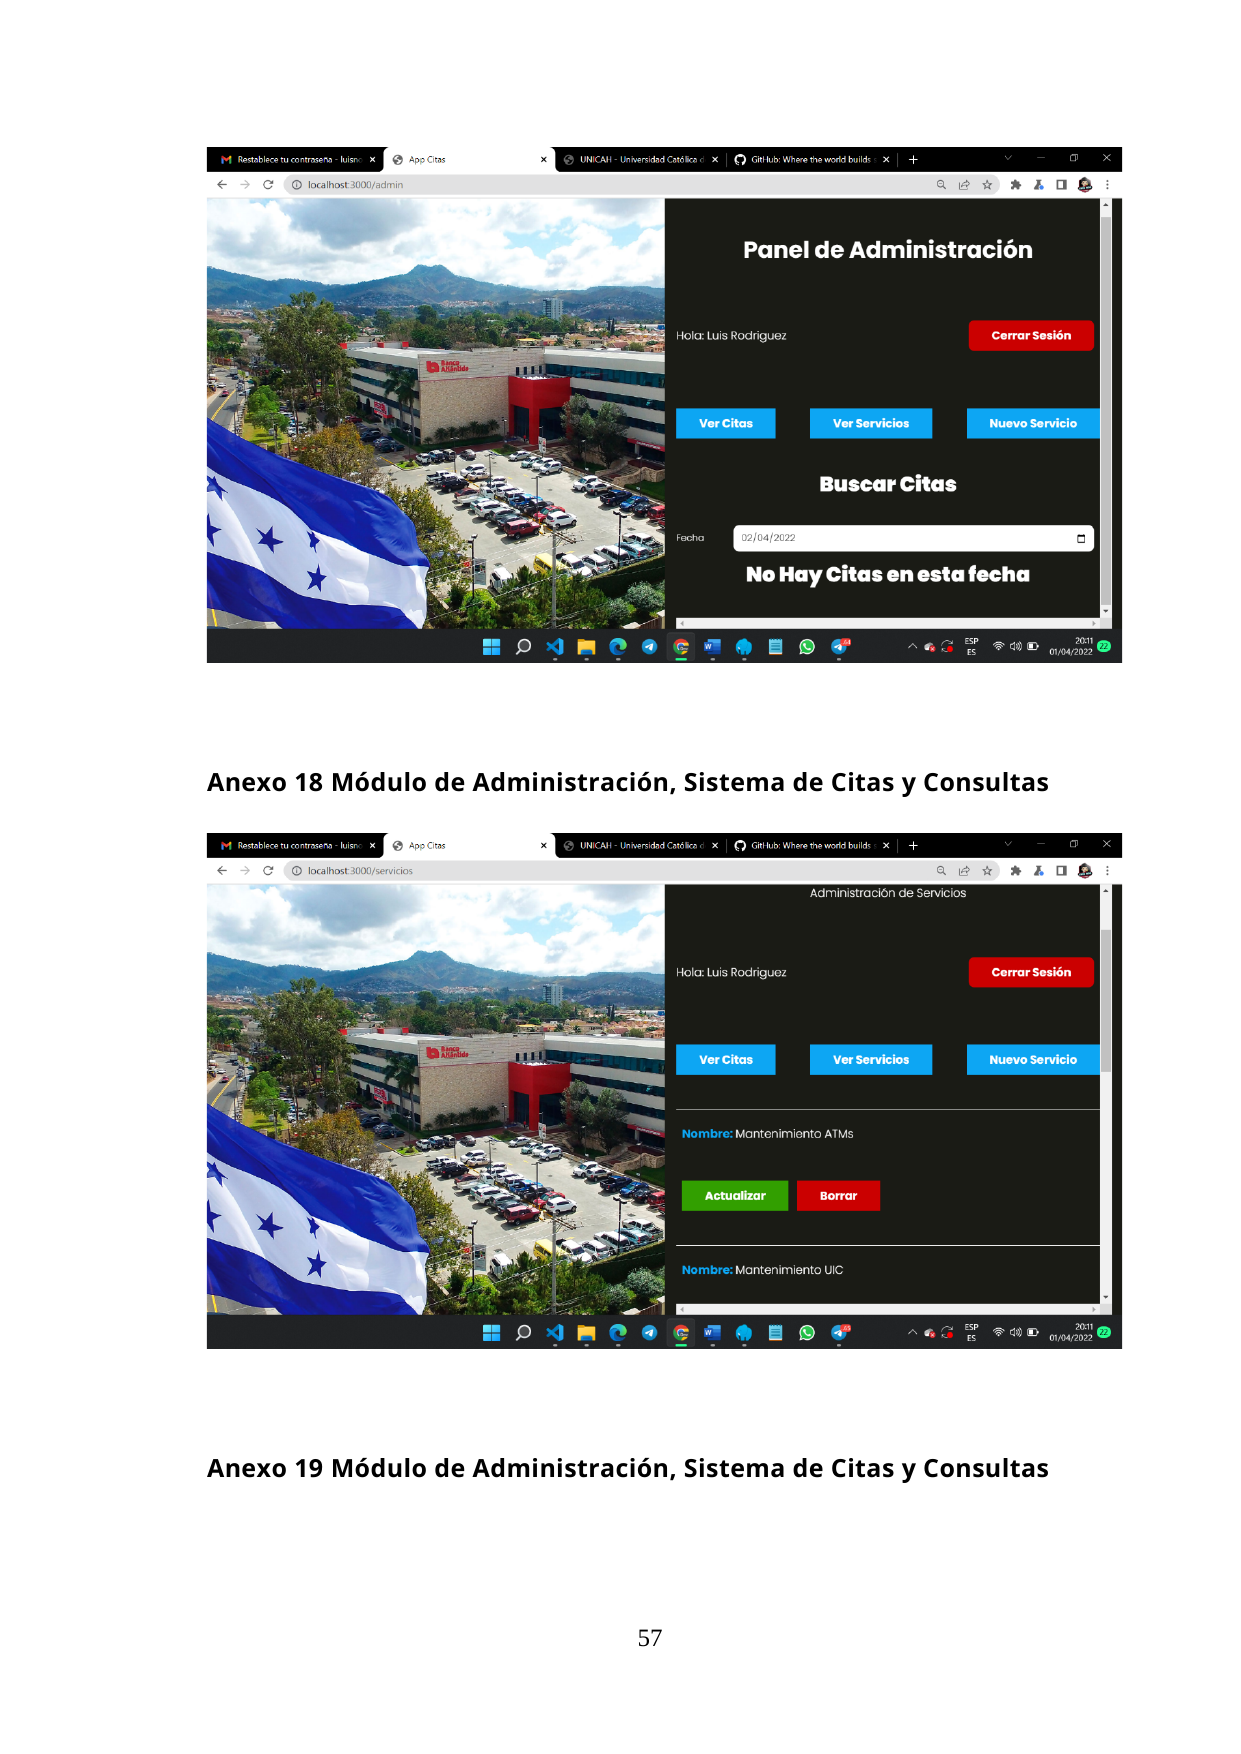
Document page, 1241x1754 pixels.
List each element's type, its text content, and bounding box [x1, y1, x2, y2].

picture [206, 147, 1123, 663]
picture [206, 833, 1123, 1349]
